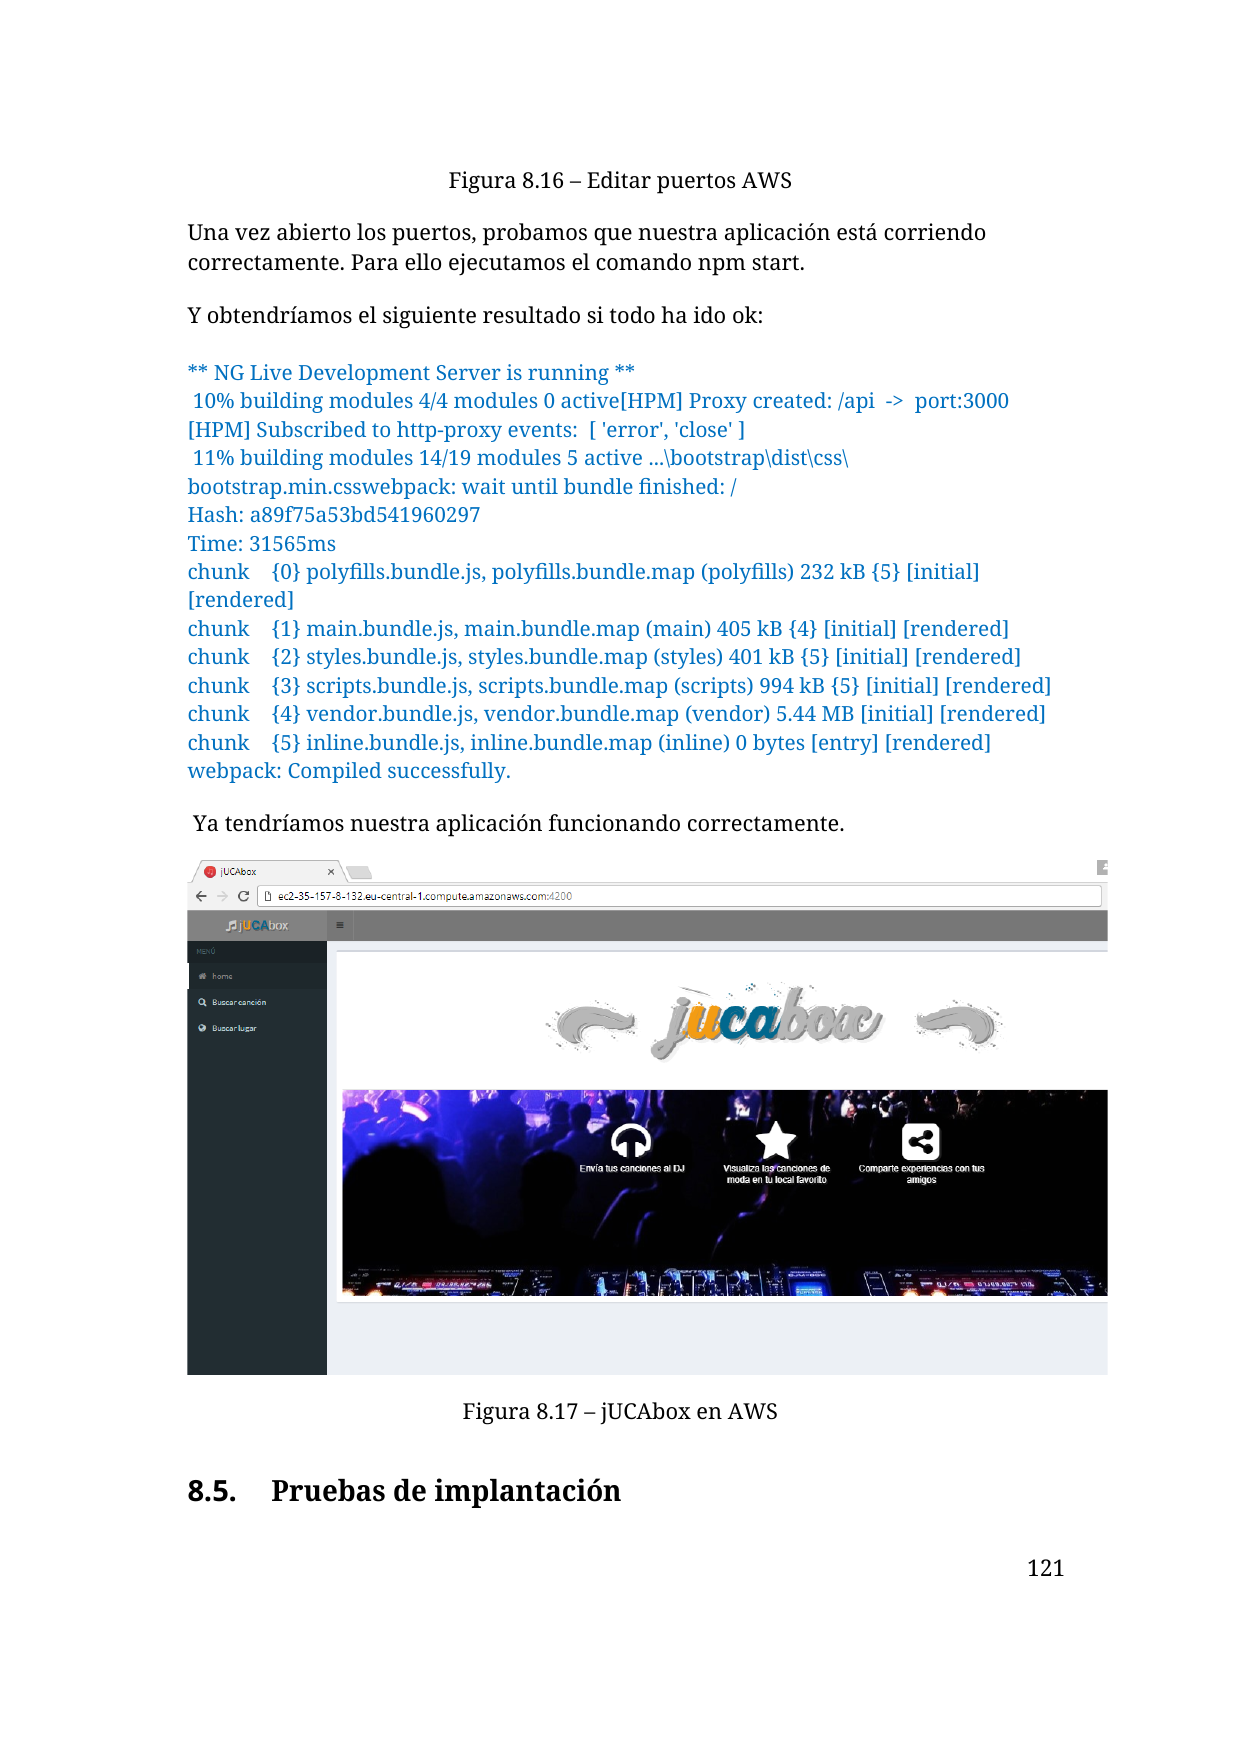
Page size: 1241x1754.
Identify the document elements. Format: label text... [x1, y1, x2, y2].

text chunk {5} inline.bundle.js, inline.bundle.map (inline) 0 bytes [entry] [rendered] [187, 728, 1065, 756]
text Una vez abierto los puertos, probamos que nuestra aplicación está corriendo correctamente. Para ello ejecutamos el comando npm start. [187, 217, 1065, 277]
text Y obtendríamos el siguiente resultado si todo ha ido ok: [187, 300, 1065, 329]
text Hash: a89f75a53bd541960297 [187, 500, 1065, 529]
text 10% building modules 4/4 modules 0 active[HPM] Proxy created: /api -> port:3000 [187, 386, 1065, 415]
text chunk {3} scripts.bundle.js, scripts.bundle.map (scripts) 994 kB {5} [initial] [rendered] [187, 671, 1065, 699]
text chunk {0} polyfills.bundle.js, polyfills.bundle.map (polyfills) 232 kB {5} [initial] [rendered] [187, 557, 1065, 614]
text ** NG Live Development Server is running ** [187, 358, 1065, 386]
picture [187, 860, 1108, 1375]
subtitle Figura 8.17 – jUCAbox en AWS [175, 1396, 1065, 1426]
subtitle Figura 8.16 – Editar puertos AWS [175, 164, 1065, 194]
text 11% building modules 14/19 modules 5 active ...\bootstrap\dist\css\bootstrap.min.csswebpack: wait until bundle finished: / [187, 443, 1065, 500]
subtitle Pruebas de implantación [187, 1470, 1065, 1509]
text Time: 31565ms [187, 529, 1065, 557]
text chunk {1} main.bundle.js, main.bundle.map (main) 405 kB {4} [initial] [rendered] [187, 614, 1065, 642]
text [HPM] Subscribed to http-proxy events: [ 'error', 'close' ] [187, 415, 1065, 443]
text chunk {2} styles.bundle.js, styles.bundle.map (styles) 401 kB {5} [initial] [rendered] [187, 642, 1065, 671]
text webpack: Compiled successfully. [187, 756, 1065, 784]
text Ya tendríamos nuestra aplicación funcionando correctamente. [187, 807, 1065, 837]
text chunk {4} vendor.bundle.js, vendor.bundle.map (vendor) 5.44 MB [initial] [rendered] [187, 699, 1065, 728]
